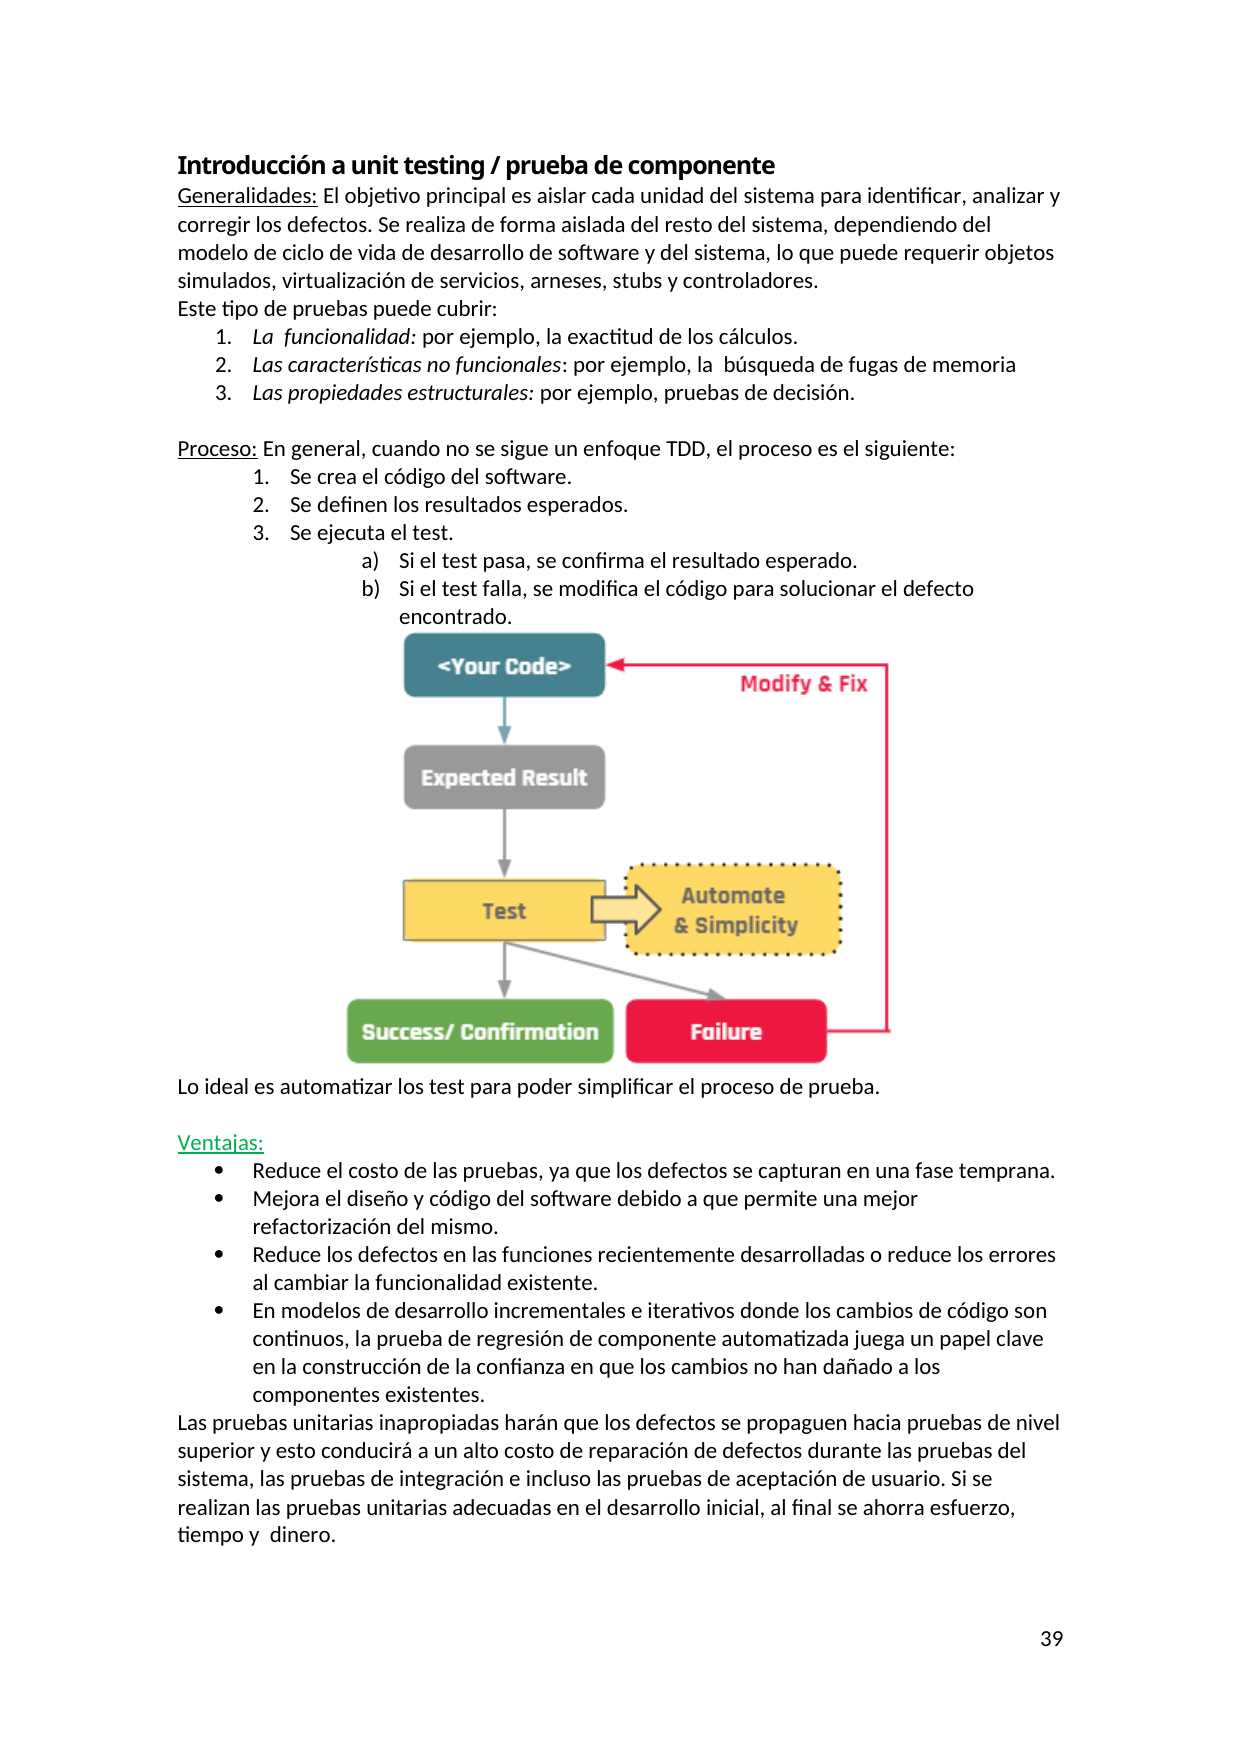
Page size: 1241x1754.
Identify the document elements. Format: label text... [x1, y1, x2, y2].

list Si el test falla, se modifica el código para solucionar el defecto encontrado. [361, 574, 1063, 630]
text Las pruebas unitarias inapropiadas harán que los defectos se propaguen hacia pruebas de nivel superior y esto conducirá a un alto costo de reparación de defectos durante las pruebas del sistema, las pruebas de integración e incluso las pruebas de aceptación de usuario. Si se realizan las pruebas unitarias adecuadas en el desarrollo inicial, al final se ahorra esfuerzo, tiempo y dinero. [177, 1408, 1063, 1549]
list Reduce los defectos en las funciones recientemente desarrolladas o reduce los errores al cambiar la funcionalidad existente. [215, 1240, 1063, 1296]
list Mejora el diseño y código del software debido a que permite una mejor refactorización del mismo. [215, 1184, 1063, 1240]
list La funcionalidad: por ejemplo, la exactitud de los cálculos. [215, 322, 1063, 350]
list En modelos de desarrollo incrementales e iterativos donde los cambios de código son continuos, la prueba de regresión de componente automatizada juega un papel clave en la construcción de la confianza en que los cambios no han dañado a los componentes existentes. [215, 1296, 1063, 1408]
list Reduce el costo de las pruebas, ya que los defectos se capturan en una fase temprana. [215, 1156, 1063, 1184]
text Ventajas: [177, 1128, 1063, 1156]
text Proceso: En general, cuando no se sigue un enfoque TDD, el proceso es el siguiente: [177, 434, 1063, 462]
text Lo ideal es automatizar los test para poder simplificar el proceso de prueba. [177, 1072, 1063, 1100]
text Generalidades: El objetivo principal es aislar cada unidad del sistema para identificar, analizar y corregir los defectos. Se realiza de forma aislada del resto del sistema, dependiendo del modelo de ciclo de vida de desarrollo de software y del sistema, lo que puede requerir objetos simulados, virtualización de servicios, arneses, stubs y controladores. [177, 182, 1063, 294]
title Introducción a unit testing / prueba de componente [177, 148, 1063, 182]
picture [342, 630, 898, 1073]
list Las propiedades estructurales: por ejemplo, pruebas de decisión. [215, 378, 1063, 406]
list Las características no funcionales: por ejemplo, la búsqueda de fugas de memoria [215, 350, 1063, 378]
list Se definen los resultados esperados. [252, 490, 1063, 518]
list Si el test pasa, se confirma el resultado esperado. [361, 546, 1063, 574]
list Se crea el código del software. [252, 462, 1063, 490]
list Se ejecuta el test. [252, 518, 1063, 546]
text Este tipo de pruebas puede cubrir: [177, 294, 1063, 322]
